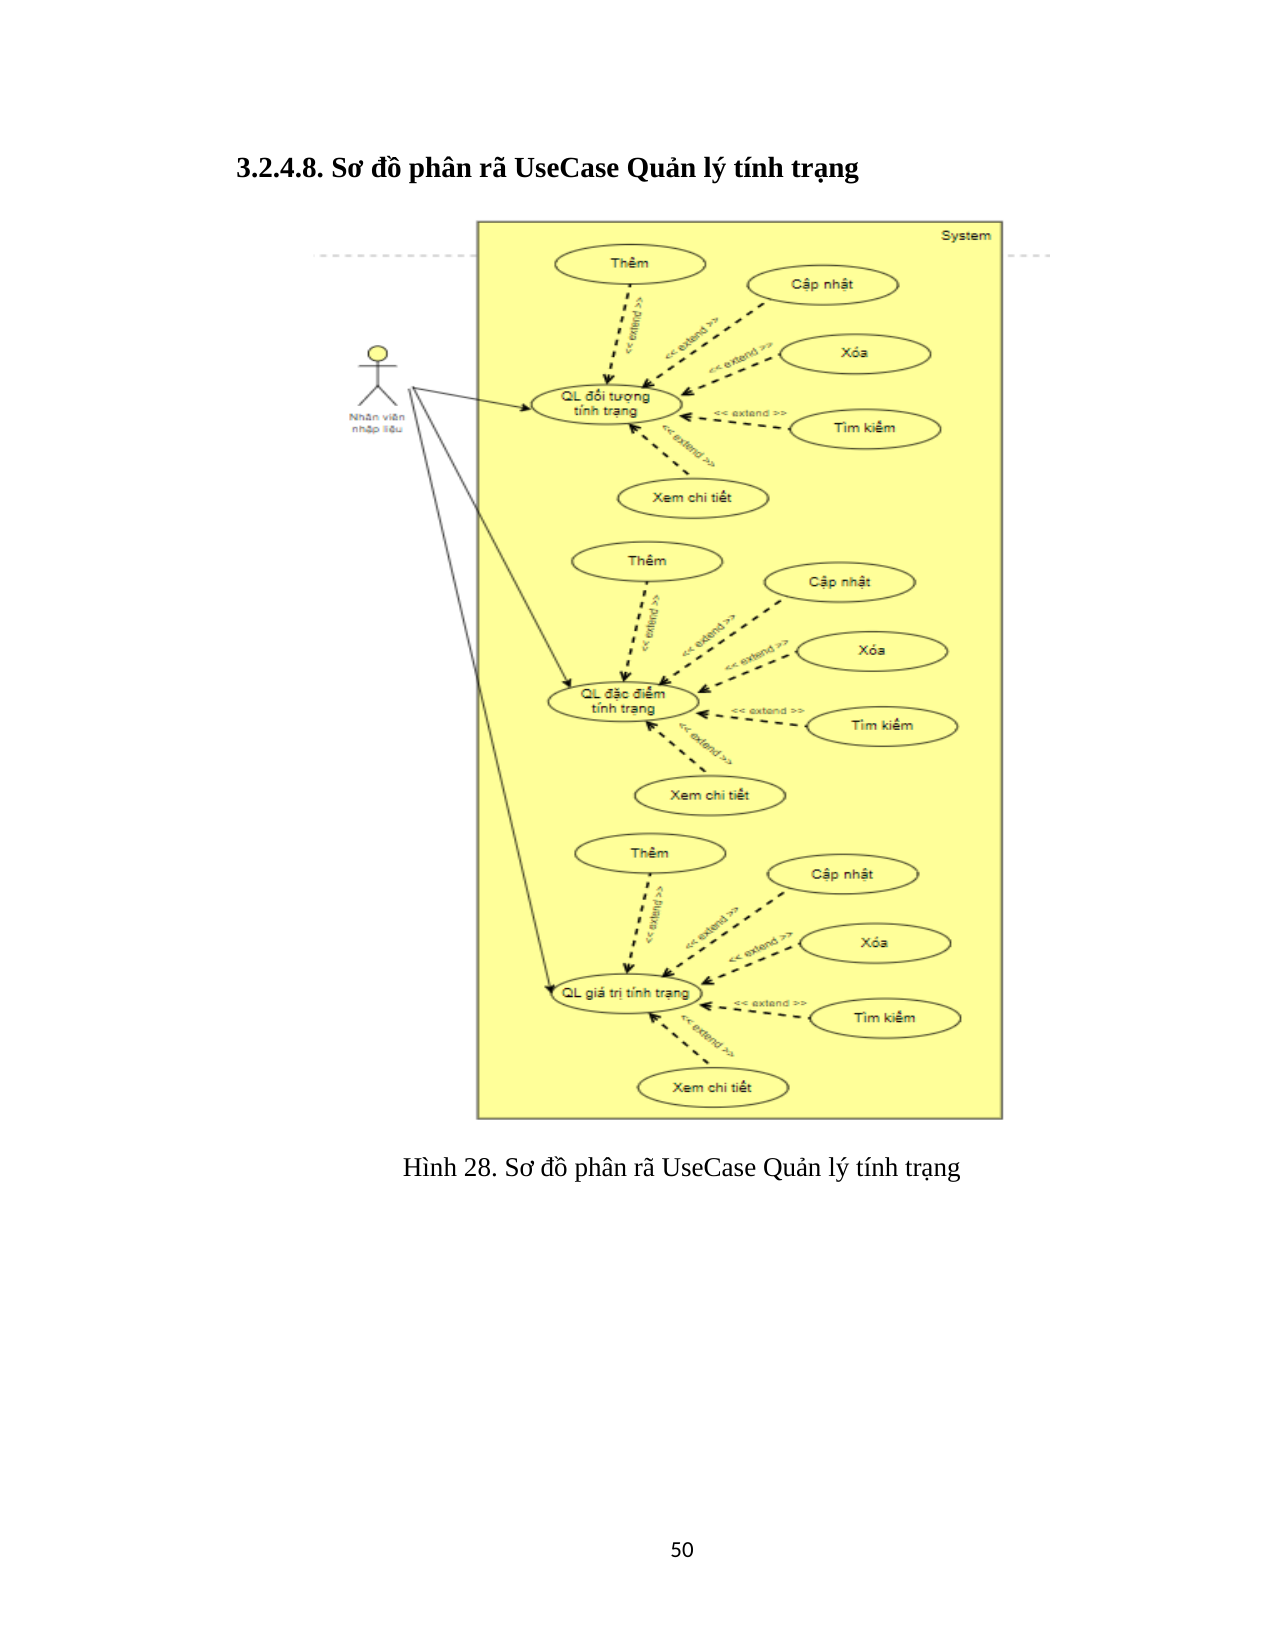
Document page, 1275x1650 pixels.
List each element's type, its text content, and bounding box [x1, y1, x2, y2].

subtitle 3.2.4.8. Sơ đồ phân rã UseCase Quản lý tính trạng [236, 150, 1127, 183]
picture [313, 190, 1050, 1133]
text Hình 28. Sơ đồ phân rã UseCase Quản lý tính trạng [236, 1151, 1127, 1182]
